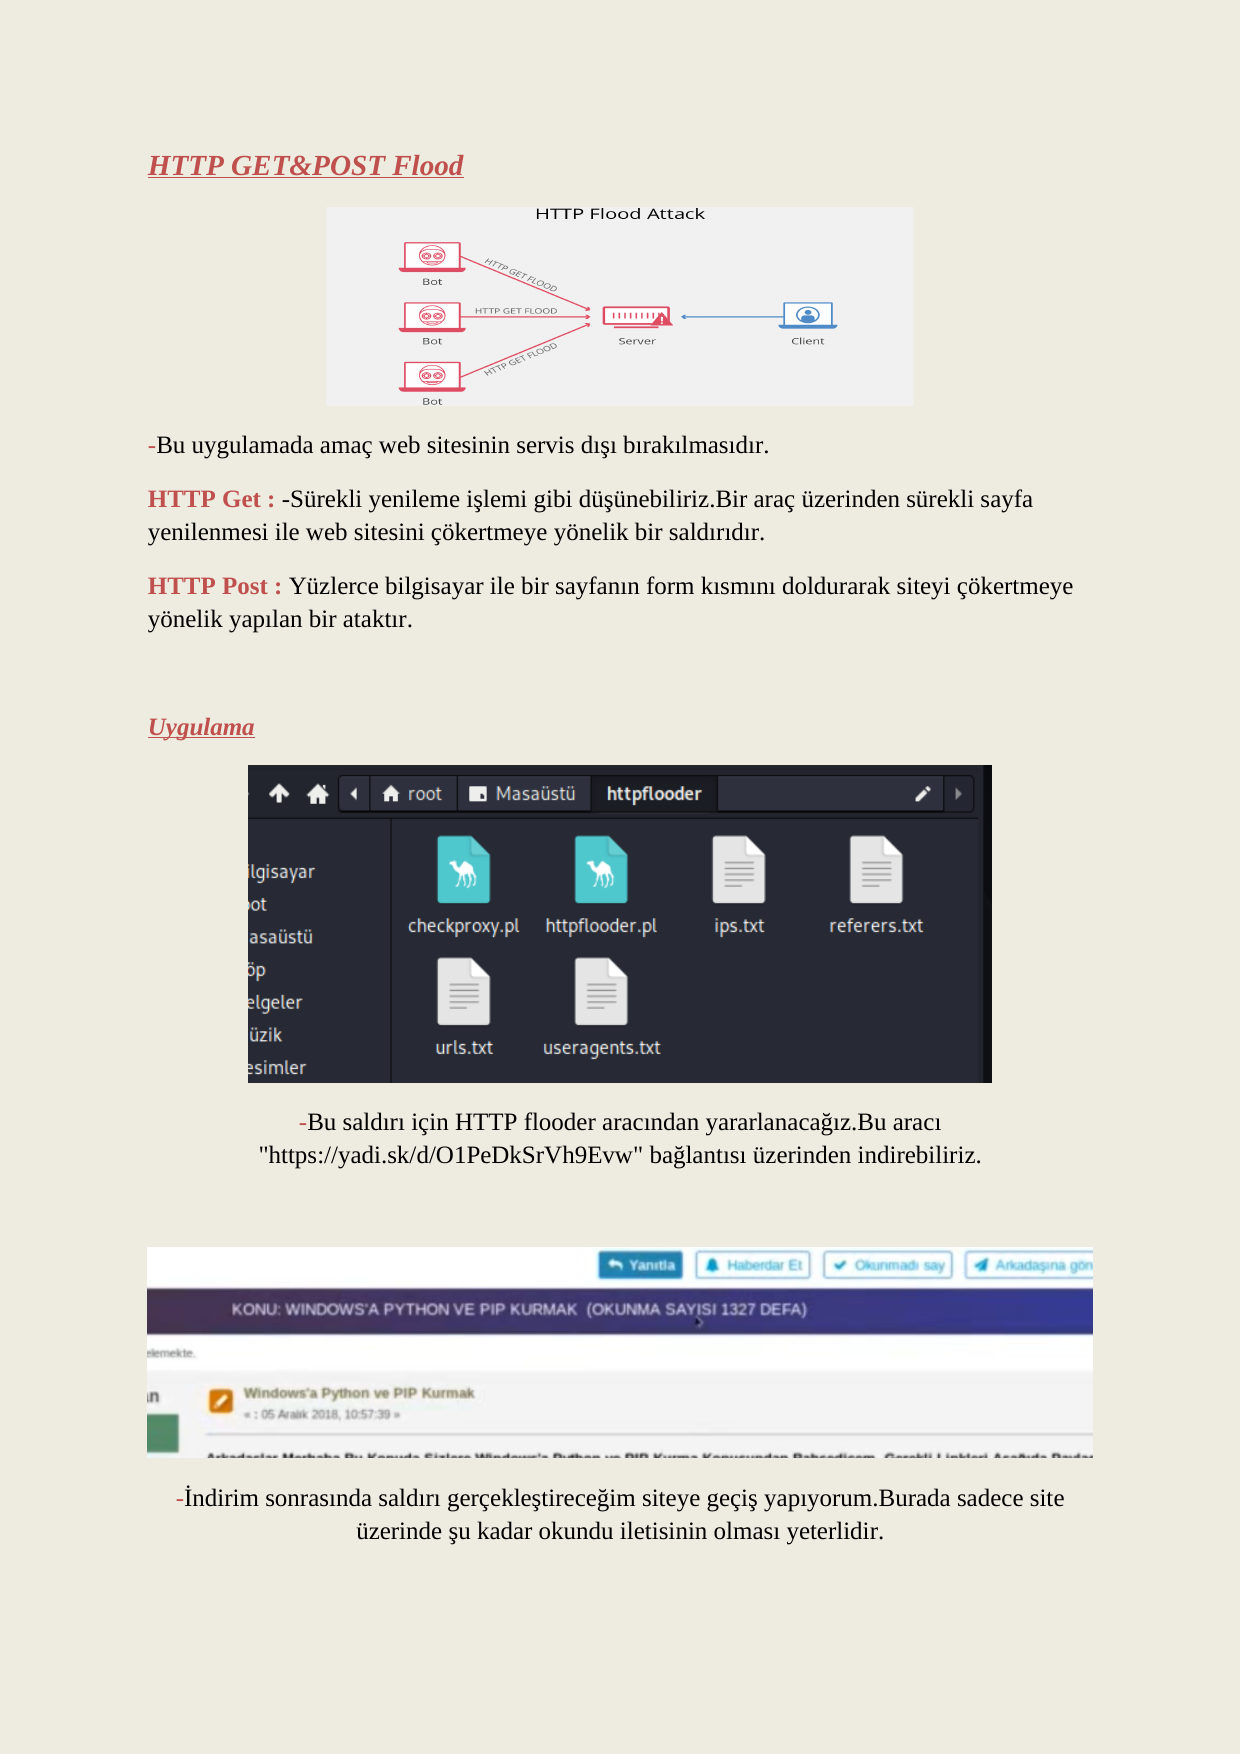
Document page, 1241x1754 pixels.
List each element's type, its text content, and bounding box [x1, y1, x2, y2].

picture [248, 765, 992, 1083]
text HTTP GET&POST Flood [148, 148, 1093, 181]
text -İndirim sonrasında saldırı gerçekleştireceğim siteye geçiş yapıyorum.Burada sadece site üzerinde şu kadar okundu iletisinin olması yeterlidir. [148, 1483, 1093, 1545]
picture [147, 1247, 1093, 1458]
text HTTP Get : -Sürekli yenileme işlemi gibi düşünebiliriz.Bir araç üzerinden sürekli sayfa yenilenmesi ile web sitesini çökertmeye yönelik bir saldırıdır. [148, 484, 1093, 546]
text -Bu uygulamada amaç web sitesinin servis dışı bırakılmasıdır. [148, 431, 1093, 459]
text Uygulama [148, 712, 1093, 741]
text HTTP Post : Yüzlerce bilgisayar ile bir sayfanın form kısmını doldurarak siteyi çökertmeye yönelik yapılan bir ataktır. [148, 571, 1093, 633]
picture [326, 207, 914, 406]
text -Bu saldırı için HTTP flooder aracından yararlanacağız.Bu aracı "https://yadi.sk/d/O1PeDkSrVh9Evw" bağlantısı üzerinden indirebiliriz. [148, 1107, 1093, 1169]
